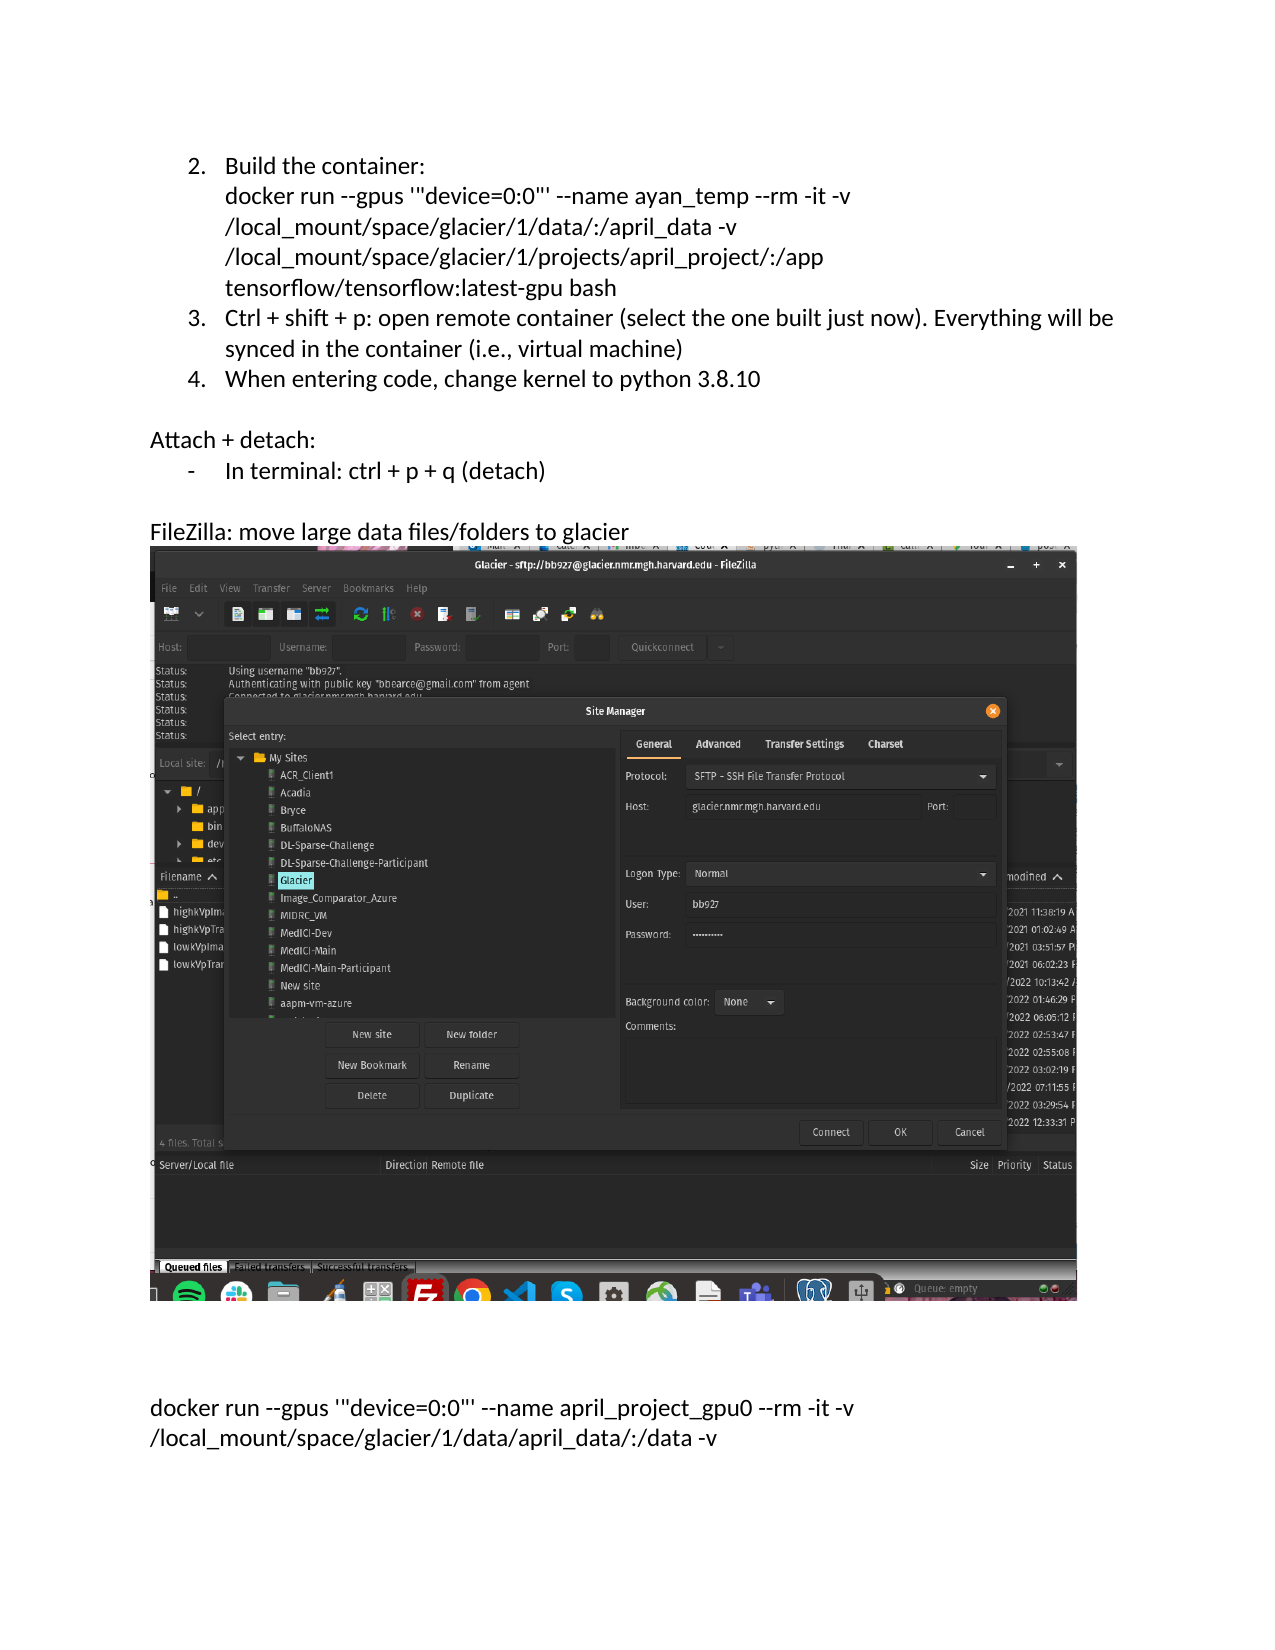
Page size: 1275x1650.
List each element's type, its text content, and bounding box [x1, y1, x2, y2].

text FileZilla: move large data files/folders to glacier [150, 516, 1125, 547]
picture [150, 546, 1078, 1301]
picture [562, 1289, 572, 1301]
list Build the container: [187, 150, 1125, 181]
list In terminal: ctrl + p + q (detach) [187, 455, 1125, 486]
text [150, 1392, 1125, 1453]
list Ctrl + shift + p: open remote container (select the one built just now). Everything will be synced in the container (i.e., virtual machine) [187, 303, 1125, 364]
list docker run --gpus '"device=0:0"' --name ayan_temp --rm -it -v /local_mount/space/glacier/1/data/:/april_data -v /local_mount/space/glacier/1/projects/april_project/:/app tensorflow/tensorflow:latest-gpu bash [225, 181, 1125, 303]
list When entering code, change kernel to python 3.8.10 [187, 364, 1125, 394]
text Attach + detach: [150, 425, 1125, 455]
